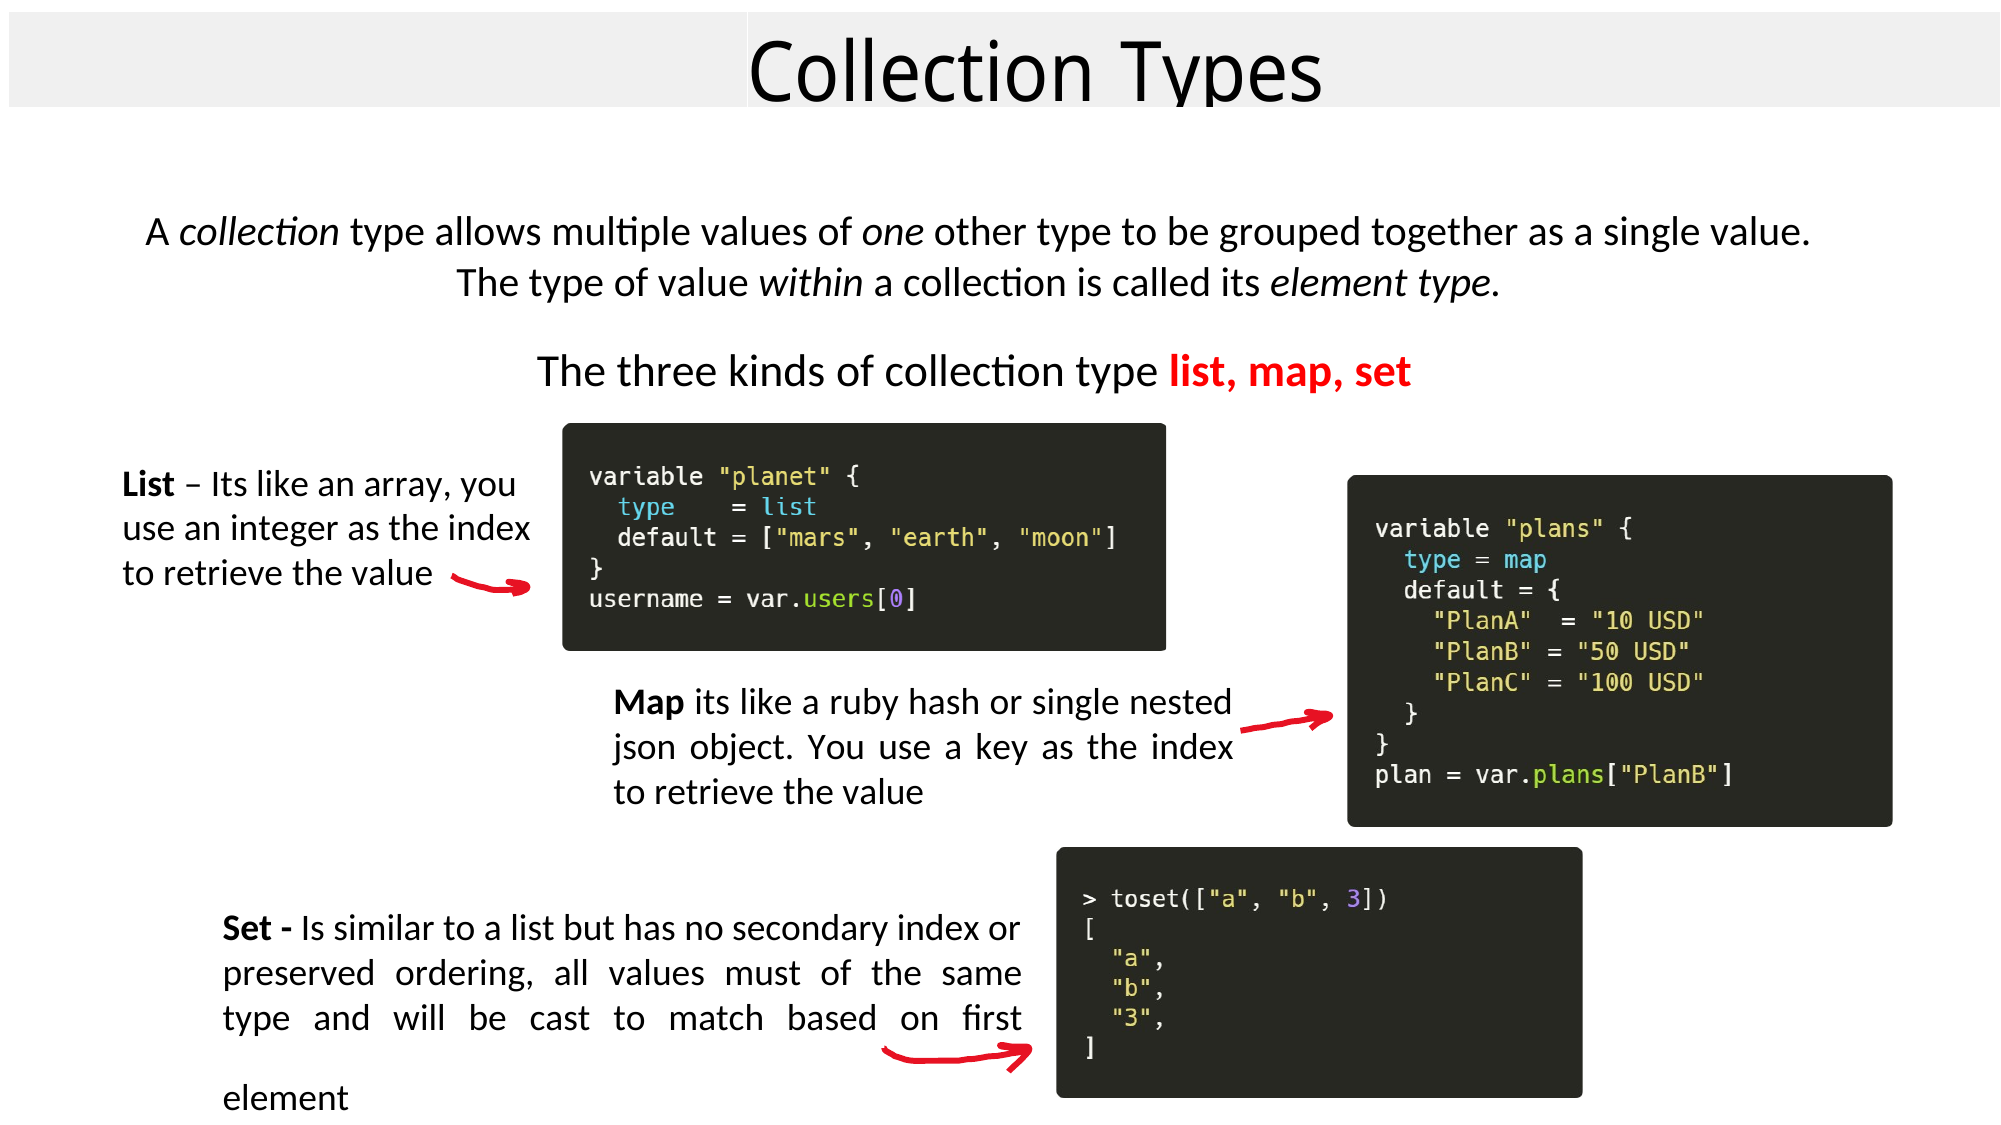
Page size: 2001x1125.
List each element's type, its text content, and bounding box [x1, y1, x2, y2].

picture [1347, 475, 1893, 827]
text List – Its like an array, you use an integer as the index to retrieve the value [122, 460, 531, 595]
text Set - Is similar to a list but has no secondary index or preserved ordering, all values must of the same type and will be cast to match based on first element [222, 905, 1022, 1120]
text The three kinds of collection type list, map, set [183, 342, 1765, 397]
picture [1056, 847, 1583, 1098]
text Map its like a ruby hash or single nested json object. You use a key as the index to retrieve the value [613, 679, 1234, 814]
picture [562, 423, 1167, 651]
subtitle A collection type allows multiple values of one other type to be grouped together as a single value. [0, 205, 1957, 256]
text The type of value within a collection is called its element type. [183, 256, 1774, 306]
